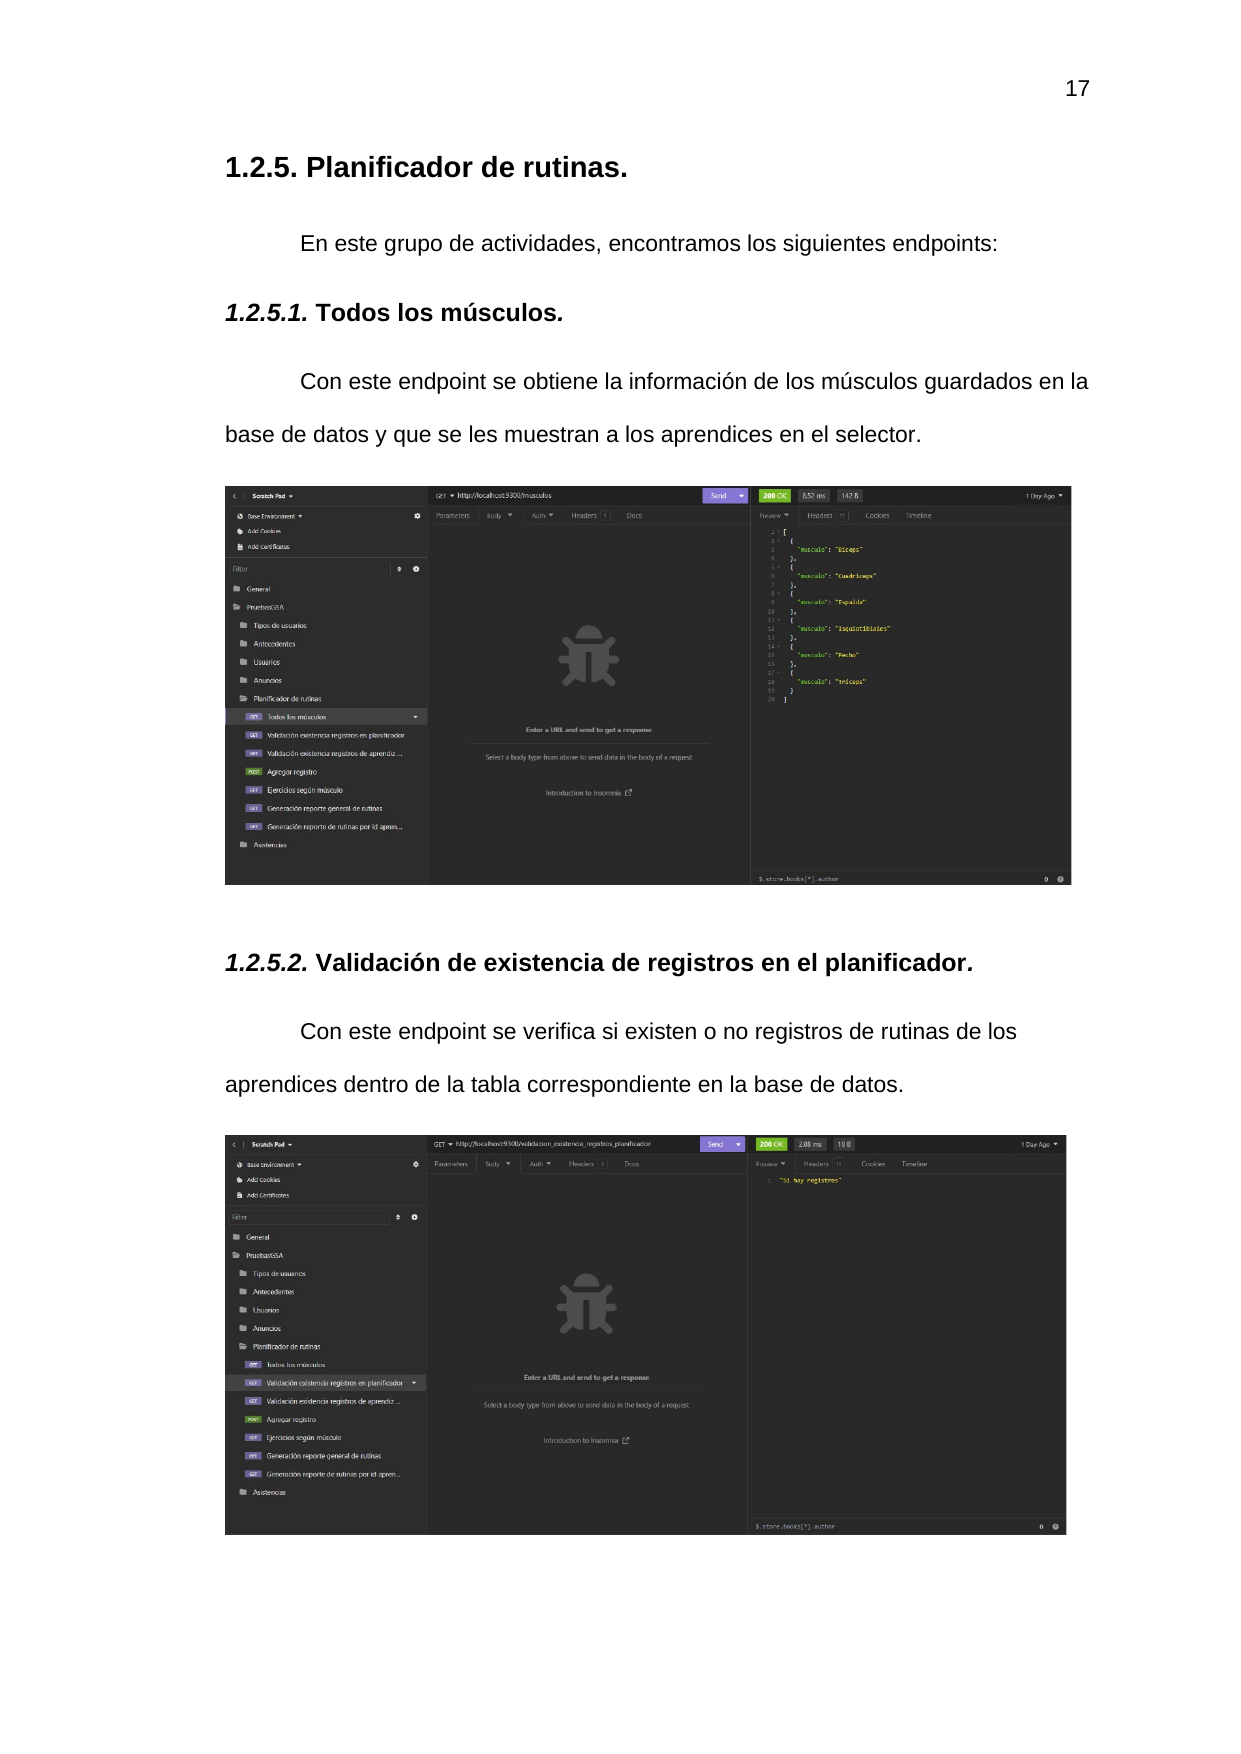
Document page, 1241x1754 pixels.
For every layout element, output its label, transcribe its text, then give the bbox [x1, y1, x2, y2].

picture [225, 1135, 1067, 1535]
subtitle 1.2.5.1. Todos los músculos. [150, 298, 1090, 327]
subtitle 1.2.5. Planificador de rutinas. [150, 150, 1090, 183]
picture [225, 486, 1072, 885]
subtitle 1.2.5.2. Validación de existencia de registros en el planificador. [150, 948, 1090, 977]
text Con este endpoint se obtiene la información de los músculos guardados en la base de datos y que se les muestran a los aprendices en el selector. [225, 368, 1090, 447]
text Con este endpoint se verifica si existen o no registros de rutinas de los aprendices dentro de la tabla correspondiente en la base de datos. [225, 1018, 1090, 1097]
text En este grupo de actividades, encontramos los siguientes endpoints: [225, 229, 1090, 256]
